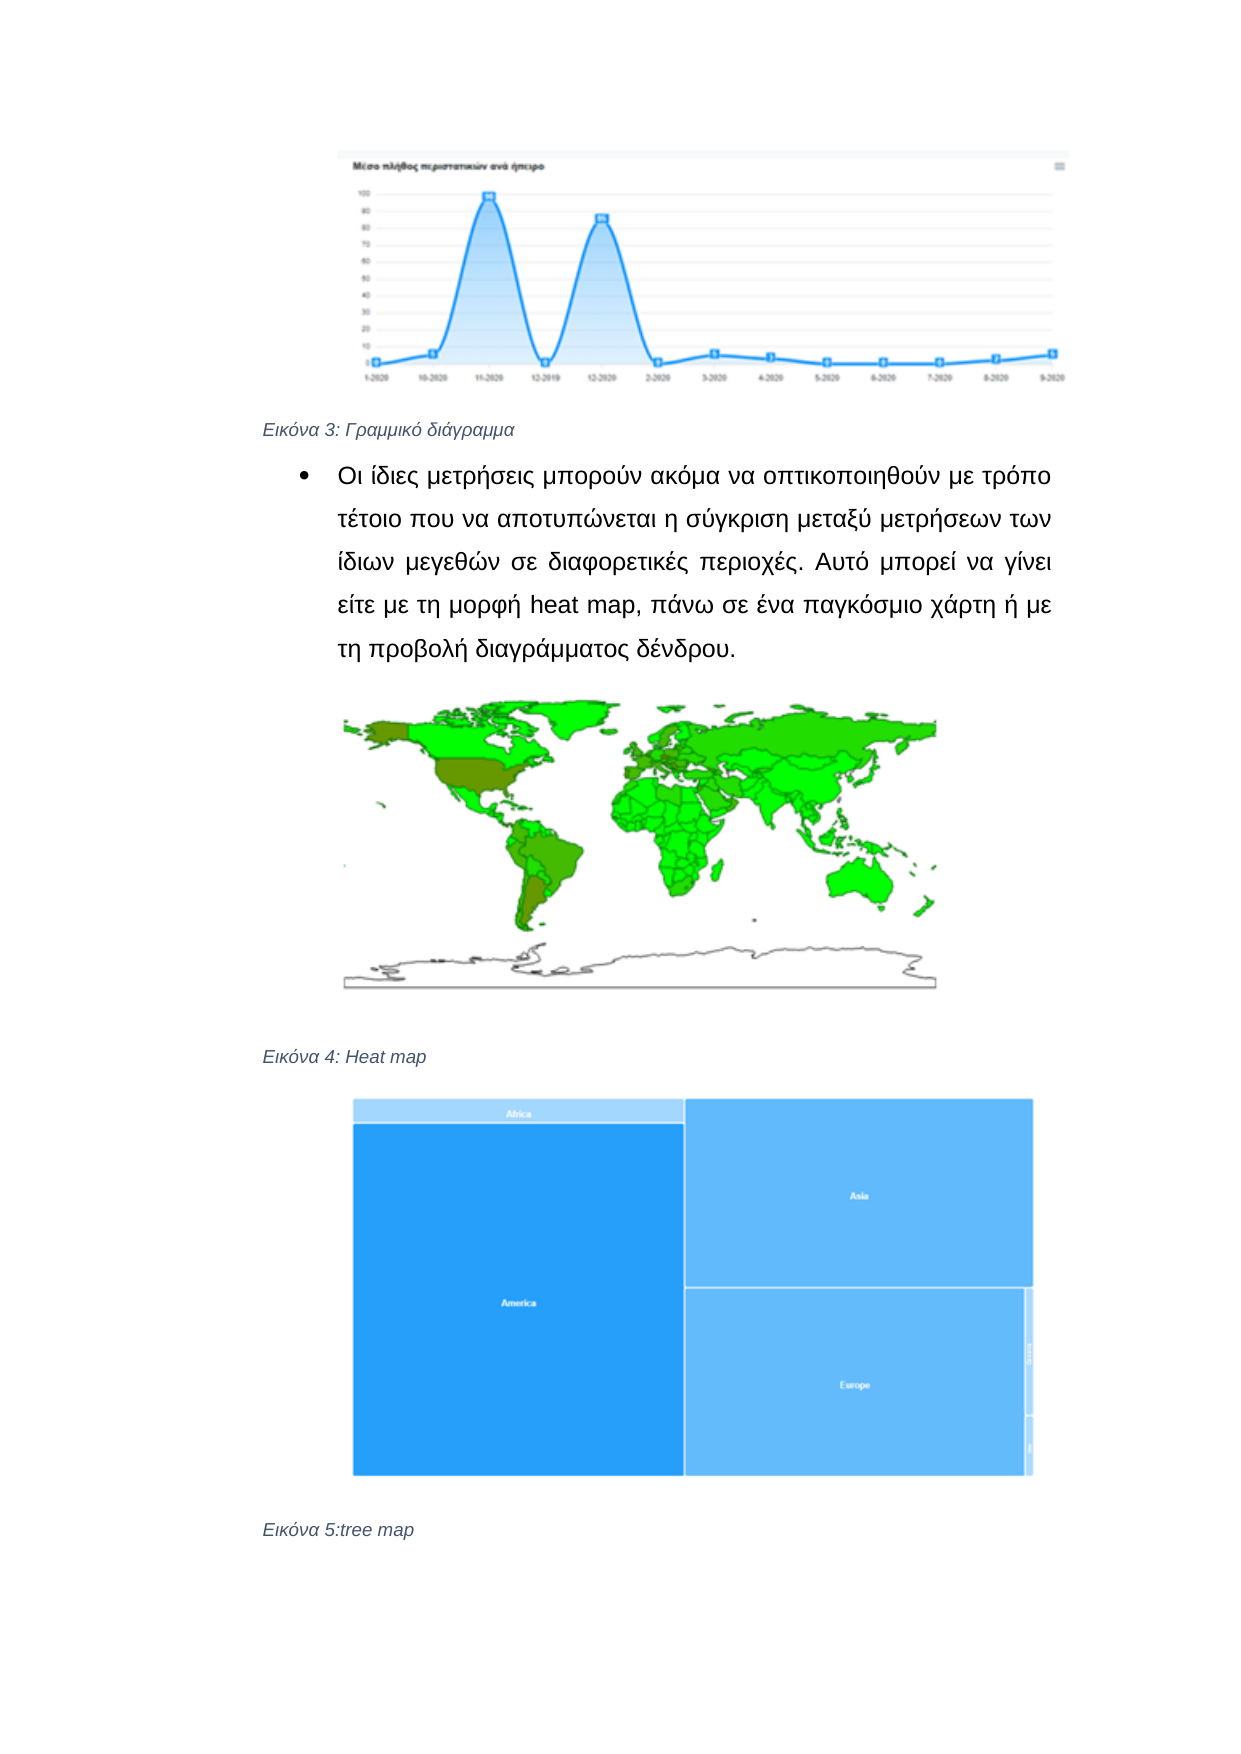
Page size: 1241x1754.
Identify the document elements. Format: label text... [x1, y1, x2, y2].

picture [337, 150, 1070, 388]
picture [337, 676, 1025, 1016]
list Οι ίδιες μετρήσεις μπορούν ακόμα να οπτικοποιηθούν με τρόπο τέτοιο που να αποτυπώνεται η σύγκριση μεταξύ μετρήσεων των ίδιων μεγεθών σε διαφορετικές περιοχές. Αυτό μπορεί να γίνει είτε με τη μορφή heat map, πάνω σε ένα παγκόσμιο χάρτη ή με τη προβολή διαγράμματος δένδρου. [300, 461, 1053, 662]
picture [344, 1088, 1048, 1488]
